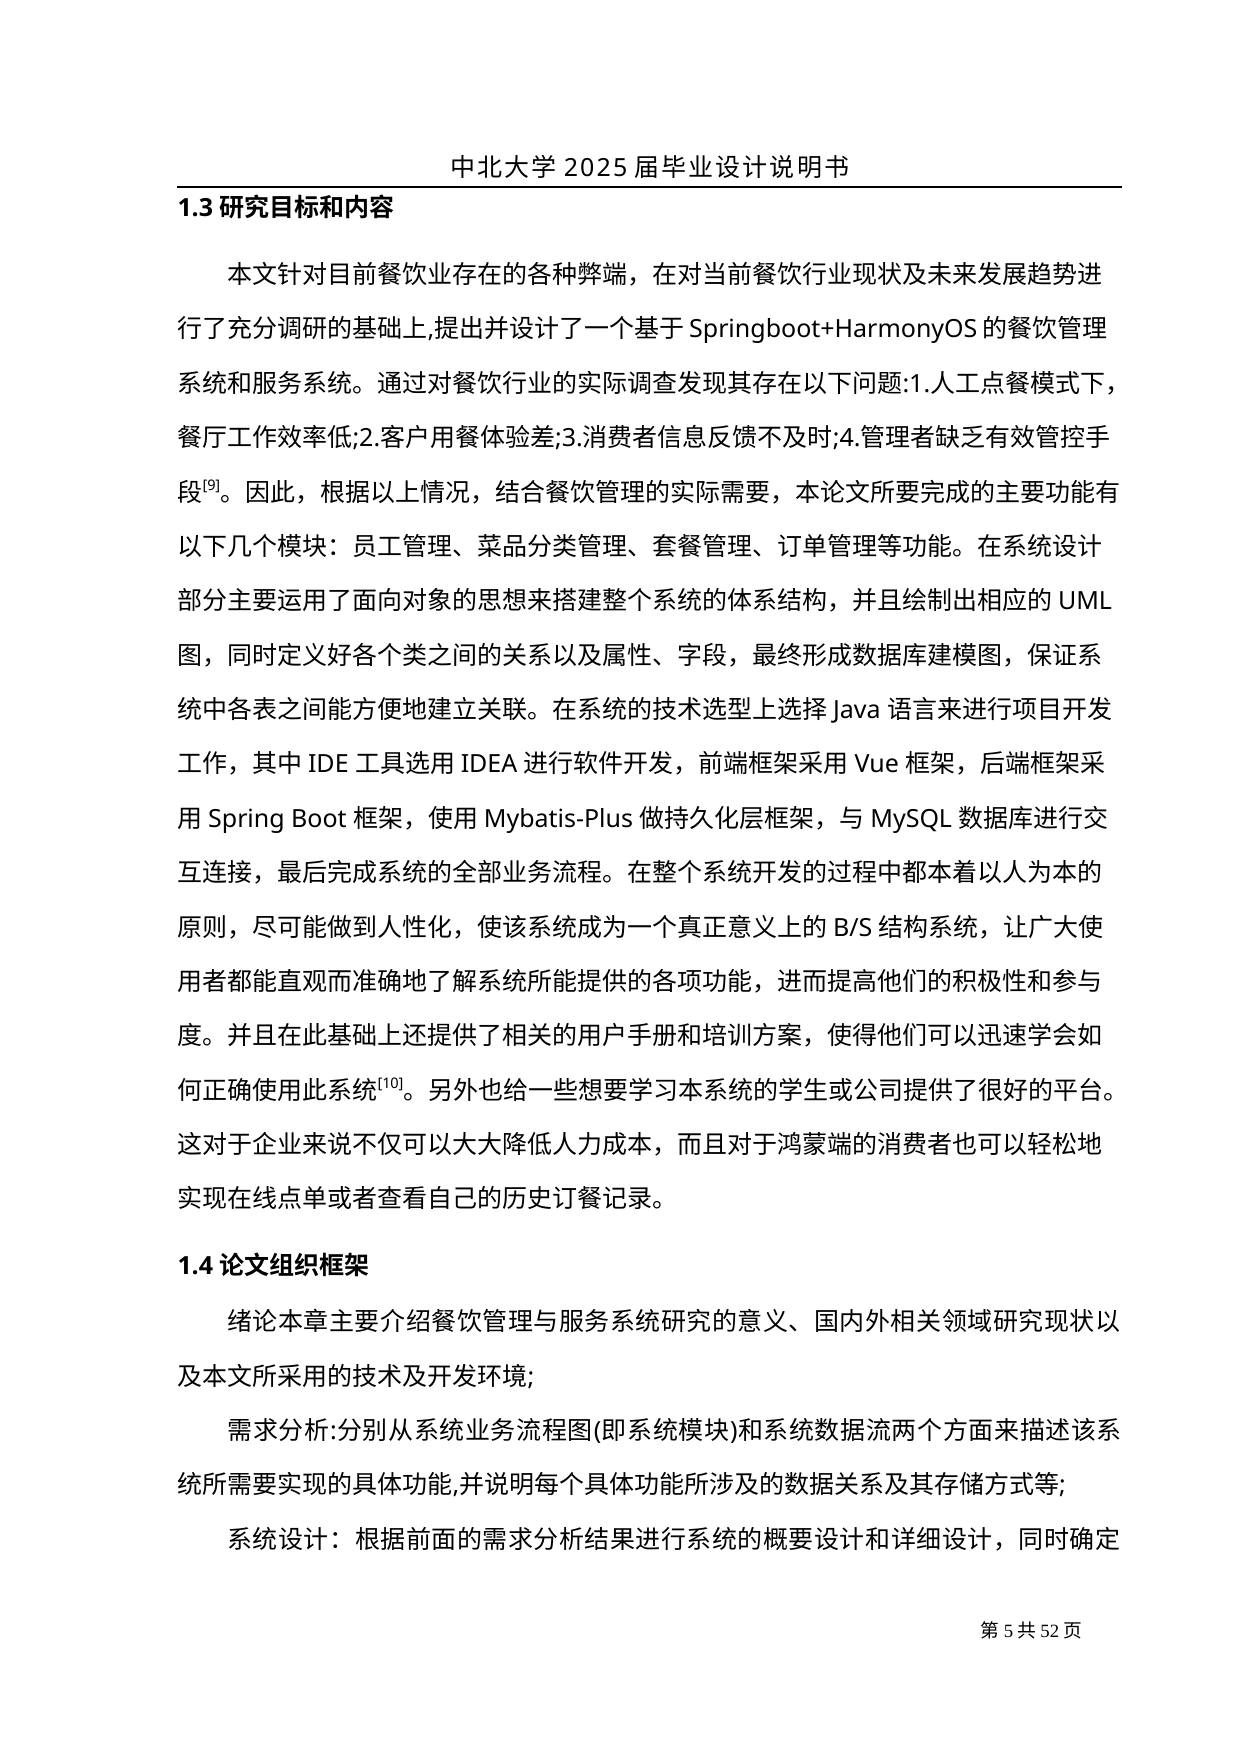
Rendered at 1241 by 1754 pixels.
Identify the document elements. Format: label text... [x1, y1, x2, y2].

text 本文针对目前餐饮业存在的各种弊端，在对当前餐饮行业现状及未来发展趋势进行了充分调研的基础上,提出并设计了一个基于Springboot+HarmonyOS的餐饮管理系统和服务系统。通过对餐饮行业的实际调查发现其存在以下问题:1.人工点餐模式下，餐厅工作效率低;2.客户用餐体验差;3.消费者信息反馈不及时;4.管理者缺乏有效管控手段[9]。因此，根据以上情况，结合餐饮管理的实际需要，本论文所要完成的主要功能有以下几个模块：员工管理、菜品分类管理、套餐管理、订单管理等功能。在系统设计部分主要运用了面向对象的思想来搭建整个系统的体系结构，并且绘制出相应的 UML 图，同时定义好各个类之间的关系以及属性、字段，最终形成数据库建模图，保证系统中各表之间能方便地建立关联。在系统的技术选型上选择 Java 语言来进行项目开发工作，其中 IDE 工具选用 IDEA 进行软件开发，前端框架采用 Vue 框架，后端框架采用 Spring Boot 框架，使用 Mybatis-Plus 做持久化层框架，与 MySQL 数据库进行交互连接，最后完成系统的全部业务流程。在整个系统开发的过程中都本着以人为本的原则，尽可能做到人性化，使该系统成为一个真正意义上的 B/S 结构系统，让广大使用者都能直观而准确地了解系统所能提供的各项功能，进而提高他们的积极性和参与度。并且在此基础上还提供了相关的用户手册和培训方案，使得他们可以迅速学会如何正确使用此系统[10]。另外也给一些想要学习本系统的学生或公司提供了很好的平台。这对于企业来说不仅可以大大降低人力成本，而且对于鸿蒙端的消费者也可以轻松地实现在线点单或者查看自己的历史订餐记录。 [177, 254, 1122, 1215]
text 1.3 研究目标和内容 [177, 188, 1122, 224]
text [177, 1519, 1122, 1555]
text 需求分析:分别从系统业务流程图(即系统模块)和系统数据流两个方面来描述该系统所需要实现的具体功能,并说明每个具体功能所涉及的数据关系及其存储方式等; [177, 1410, 1122, 1501]
text 绪论本章主要介绍餐饮管理与服务系统研究的意义、国内外相关领域研究现状以及本文所采用的技术及开发环境; [177, 1302, 1122, 1392]
text 1.4 论文组织框架 [177, 1246, 1122, 1282]
